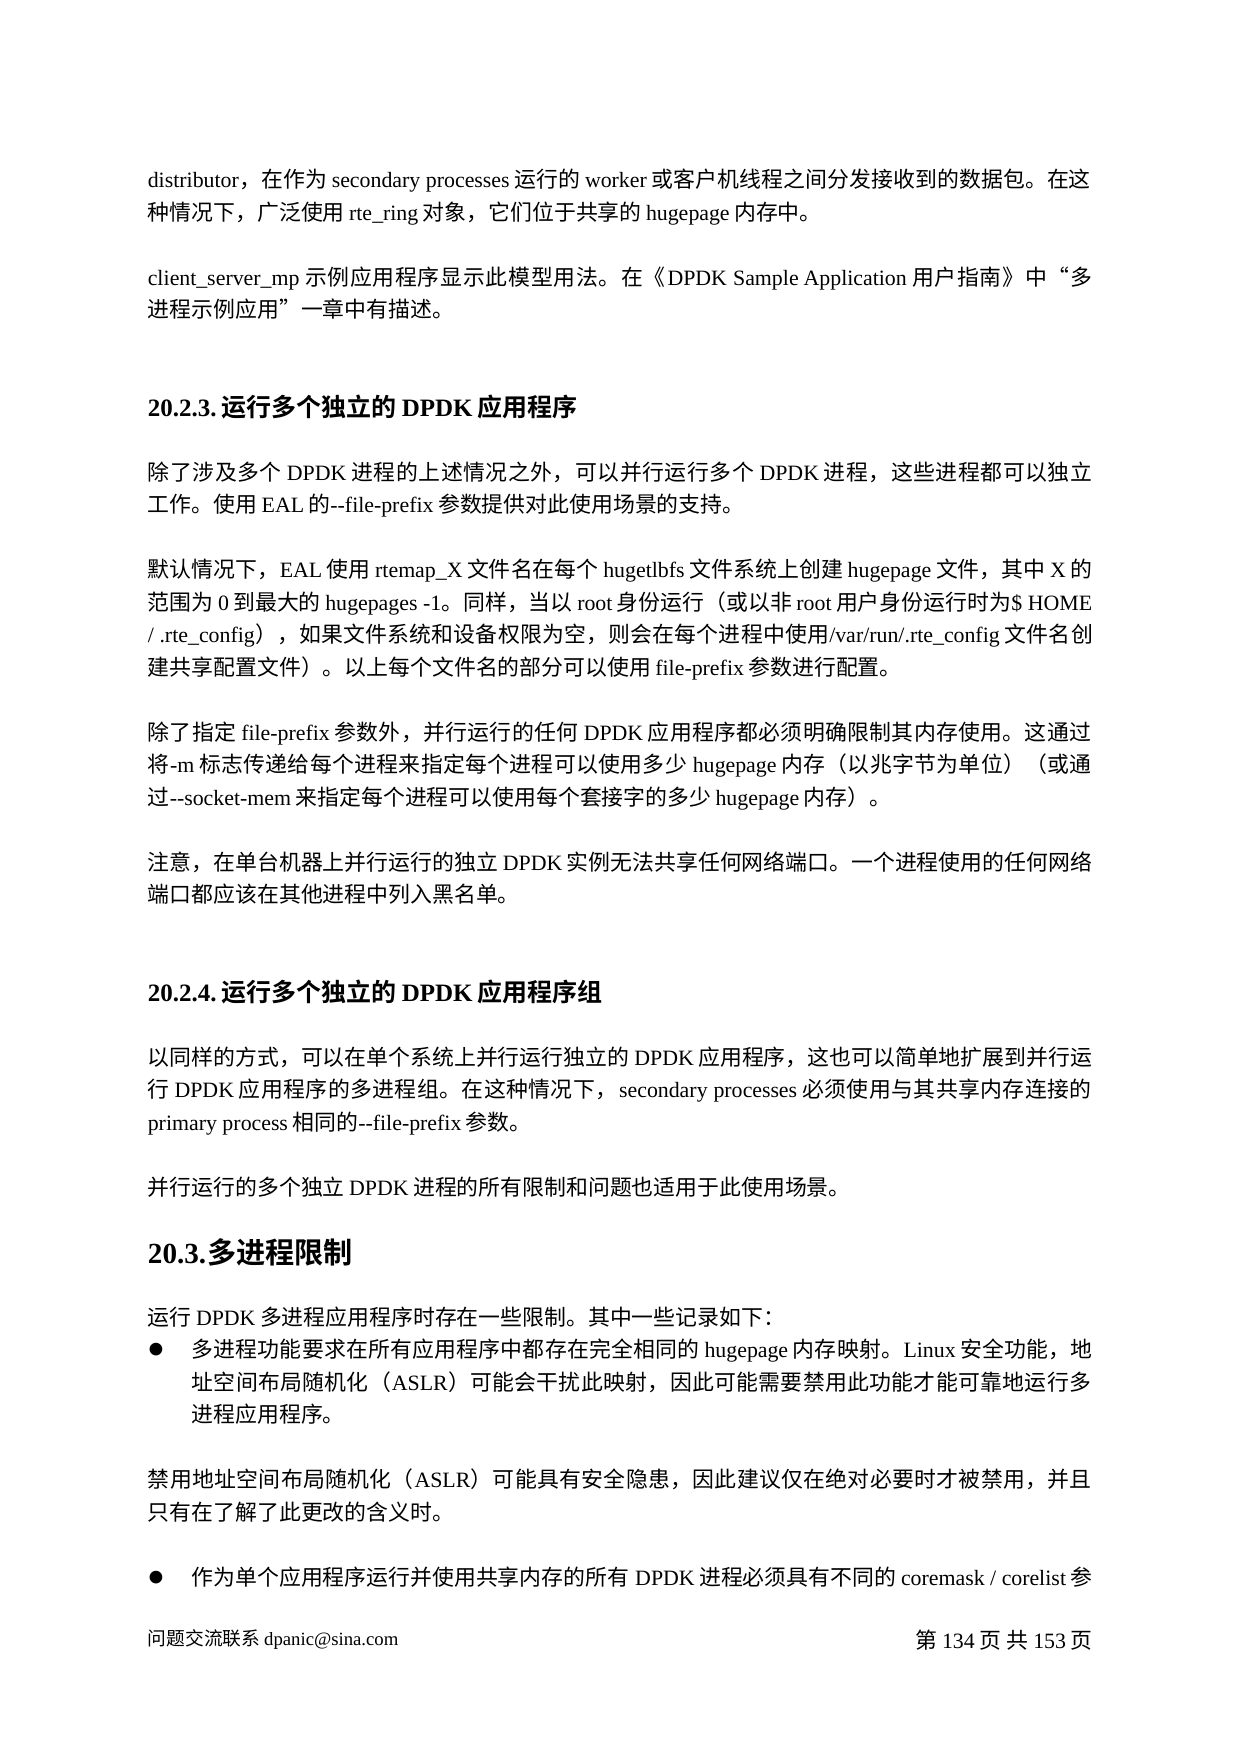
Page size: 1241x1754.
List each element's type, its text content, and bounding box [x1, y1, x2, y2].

text 并行运行的多个独立DPDK进程的所有限制和问题也适用于此使用场景。 [148, 1169, 1092, 1202]
text 除了指定file-prefix参数外，并行运行的任何DPDK应用程序都必须明确限制其内存使用。这通过将-m标志传递给每个进程来指定每个进程可以使用多少hugepage内存（以兆字节为单位）（或通过--socket-mem来指定每个进程可以使用每个套接字的多少hugepage内存）。 [148, 714, 1092, 812]
text client_server_mp示例应用程序显示此模型用法。在《DPDK Sample Application用户指南》中“多进程示例应用”一章中有描述。 [148, 259, 1092, 324]
list 多进程功能要求在所有应用程序中都存在完全相同的hugepage内存映射。Linux安全功能，地址空间布局随机化（ASLR）可能会干扰此映射，因此可能需要禁用此功能才能可靠地运行多进程应用程序。 [148, 1332, 1092, 1429]
text 运行DPDK多进程应用程序时存在一些限制。其中一些记录如下： [148, 1299, 1092, 1332]
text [148, 162, 1092, 227]
subtitle 运行多个独立的DPDK应用程序组 [148, 958, 1092, 1023]
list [148, 1559, 1092, 1592]
text 禁用地址空间布局随机化（ASLR）可能具有安全隐患，因此建议仅在绝对必要时才被禁用，并且只有在了解了此更改的含义时。 [148, 1462, 1092, 1527]
subtitle 运行多个独立的DPDK应用程序 [148, 373, 1092, 438]
text 除了涉及多个DPDK进程的上述情况之外，可以并行运行多个DPDK进程，这些进程都可以独立工作。使用EAL的--file-prefix参数提供对此使用场景的支持。 [148, 454, 1092, 519]
text 默认情况下，EAL使用rtemap_X文件名在每个hugetlbfs文件系统上创建hugepage文件，其中X的范围为0到最大的hugepages -1。同样，当以root身份运行（或以非root用户身份运行时为$ HOME / .rte_config），如果文件系统和设备权限为空，则会在每个进程中使用/var/run/.rte_config文件名创建共享配置文件）。以上每个文件名的部分可以使用file-prefix参数进行配置。 [148, 552, 1092, 682]
text 注意，在单台机器上并行运行的独立DPDK实例无法共享任何网络端口。一个进程使用的任何网络端口都应该在其他进程中列入黑名单。 [148, 844, 1092, 909]
text 以同样的方式，可以在单个系统上并行运行独立的DPDK应用程序，这也可以简单地扩展到并行运行DPDK应用程序的多进程组。在这种情况下，secondary processes必须使用与其共享内存连接的primary process相同的--file-prefix参数。 [148, 1039, 1092, 1137]
subtitle 多进程限制 [148, 1218, 1092, 1283]
